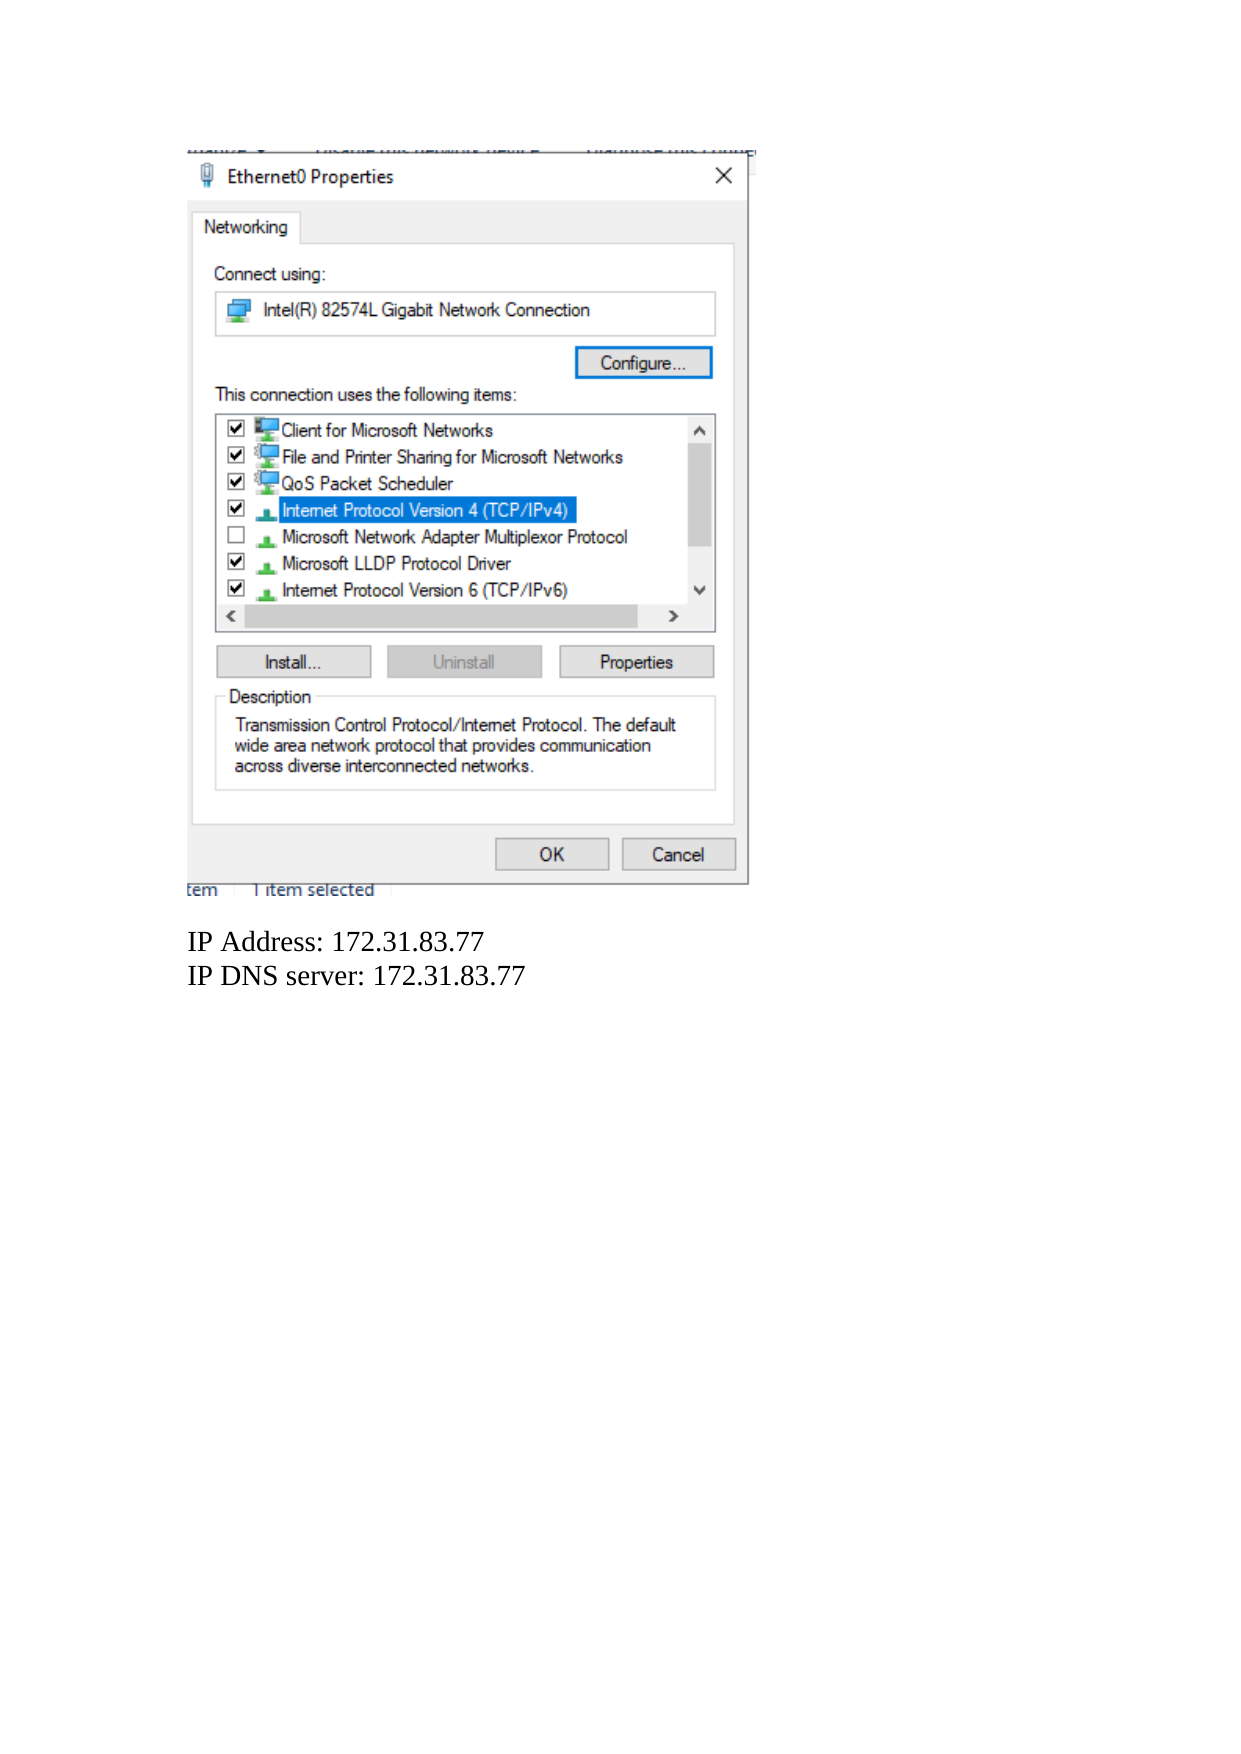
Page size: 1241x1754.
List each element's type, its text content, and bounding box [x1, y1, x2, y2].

text IP Address: 172.31.83.77 [187, 924, 1053, 958]
text IP DNS server: 172.31.83.77 [187, 958, 1053, 991]
picture [187, 150, 757, 896]
